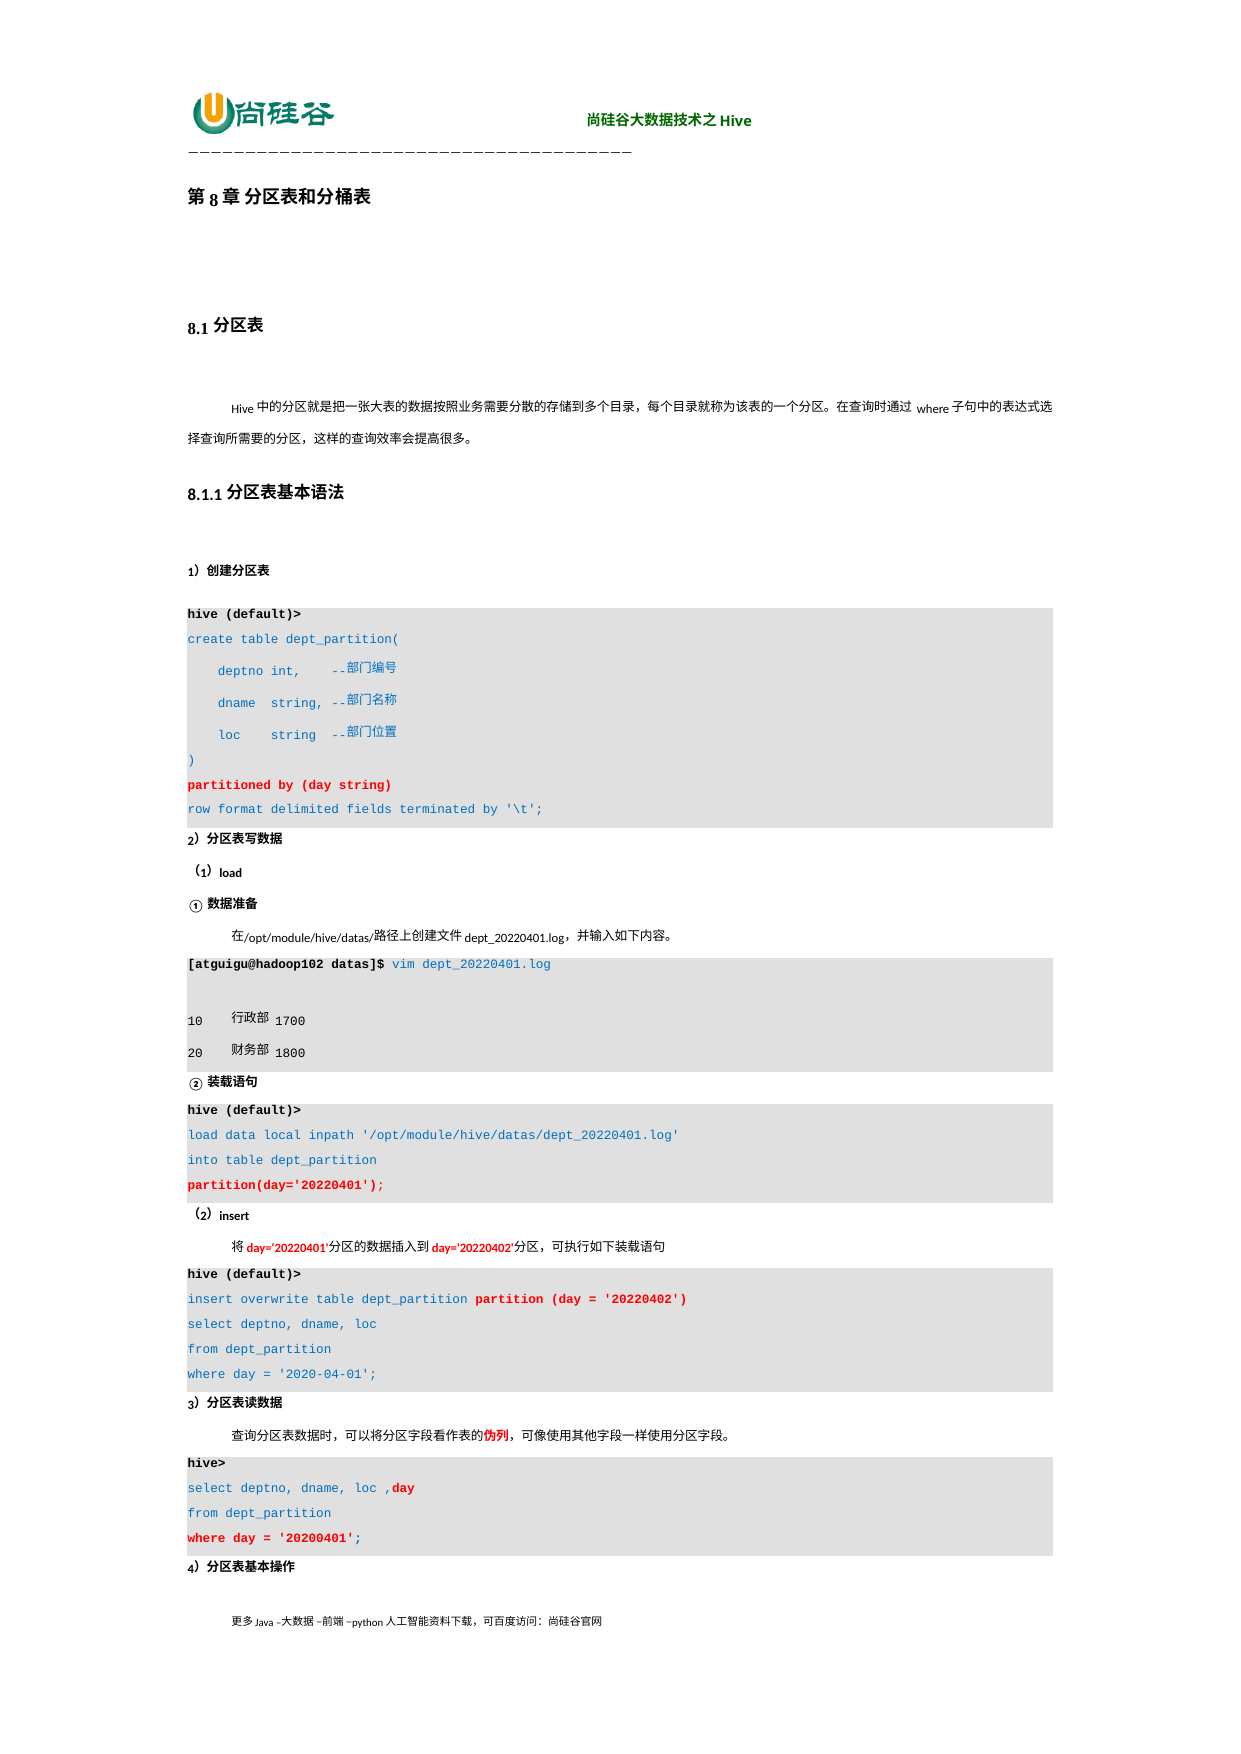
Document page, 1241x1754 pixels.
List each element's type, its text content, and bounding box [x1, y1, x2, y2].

text ) [187, 754, 1053, 778]
text select deptno, dname, loc [187, 1318, 1053, 1343]
text 1）创建分区表 [187, 560, 1053, 592]
text ② 装载语句 [187, 1072, 1053, 1104]
text 20 财务部 1800 [187, 1039, 1053, 1072]
text where day = '2020-04-01'; [187, 1367, 1053, 1392]
text 将day='20220401'分区的数据插入到day='20220402'分区，可执行如下装载语句 [187, 1236, 1053, 1268]
subtitle 第8章 分区表和分桶表 [187, 172, 1053, 237]
text 4）分区表基本操作 [187, 1556, 1053, 1589]
text 2）分区表写数据 [187, 828, 1053, 861]
text 在/opt/module/hive/datas/路径上创建文件dept_20220401.log，并输入如下内容。 [187, 926, 1053, 958]
text deptno int, --部门编号 [187, 658, 1053, 690]
text hive (default)> [187, 1268, 1053, 1293]
text hive> [187, 1457, 1053, 1482]
text [atguigu@hadoop102 datas]$ vim dept_20220401.log [187, 958, 1053, 983]
text partitioned by (day string) [187, 778, 1053, 803]
text 3）分区表读数据 [187, 1392, 1053, 1425]
text dname string, --部门名称 [187, 690, 1053, 722]
subtitle 8.1 分区表 [187, 301, 1053, 366]
text （1）load [187, 861, 1053, 893]
subtitle 8.1.1 分区表基本语法 [187, 467, 1053, 532]
text from dept_partition [187, 1343, 1053, 1367]
text select deptno, dname, loc ,day [187, 1482, 1053, 1507]
text row format delimited fields terminated by '\t'; [187, 803, 1053, 828]
text insert overwrite table dept_partition partition (day = '20220402') [187, 1293, 1053, 1318]
text 查询分区表数据时，可以将分区字段看作表的伪列，可像使用其他字段一样使用分区字段。 [187, 1425, 1053, 1457]
text loc string --部门位置 [187, 722, 1053, 754]
text from dept_partition [187, 1507, 1053, 1532]
text 10 行政部 1700 [187, 1008, 1053, 1039]
text hive (default)> [187, 1104, 1053, 1129]
text into table dept_partition [187, 1154, 1053, 1178]
text Hive中的分区就是把一张大表的数据按照业务需要分散的存储到多个目录，每个目录就称为该表的一个分区。在查询时通过where子句中的表达式选择查询所需要的分区，这样的查询效率会提高很多。 [187, 396, 1053, 461]
text hive (default)> [187, 608, 1053, 633]
text （2）insert [187, 1203, 1053, 1236]
text where day = '20200401'; [187, 1532, 1053, 1556]
text ① 数据准备 [187, 893, 1053, 926]
text create table dept_partition( [187, 633, 1053, 658]
text load data local inpath '/opt/module/hive/datas/dept_20220401.log' [187, 1129, 1053, 1154]
text partition(day='20220401'); [187, 1178, 1053, 1203]
